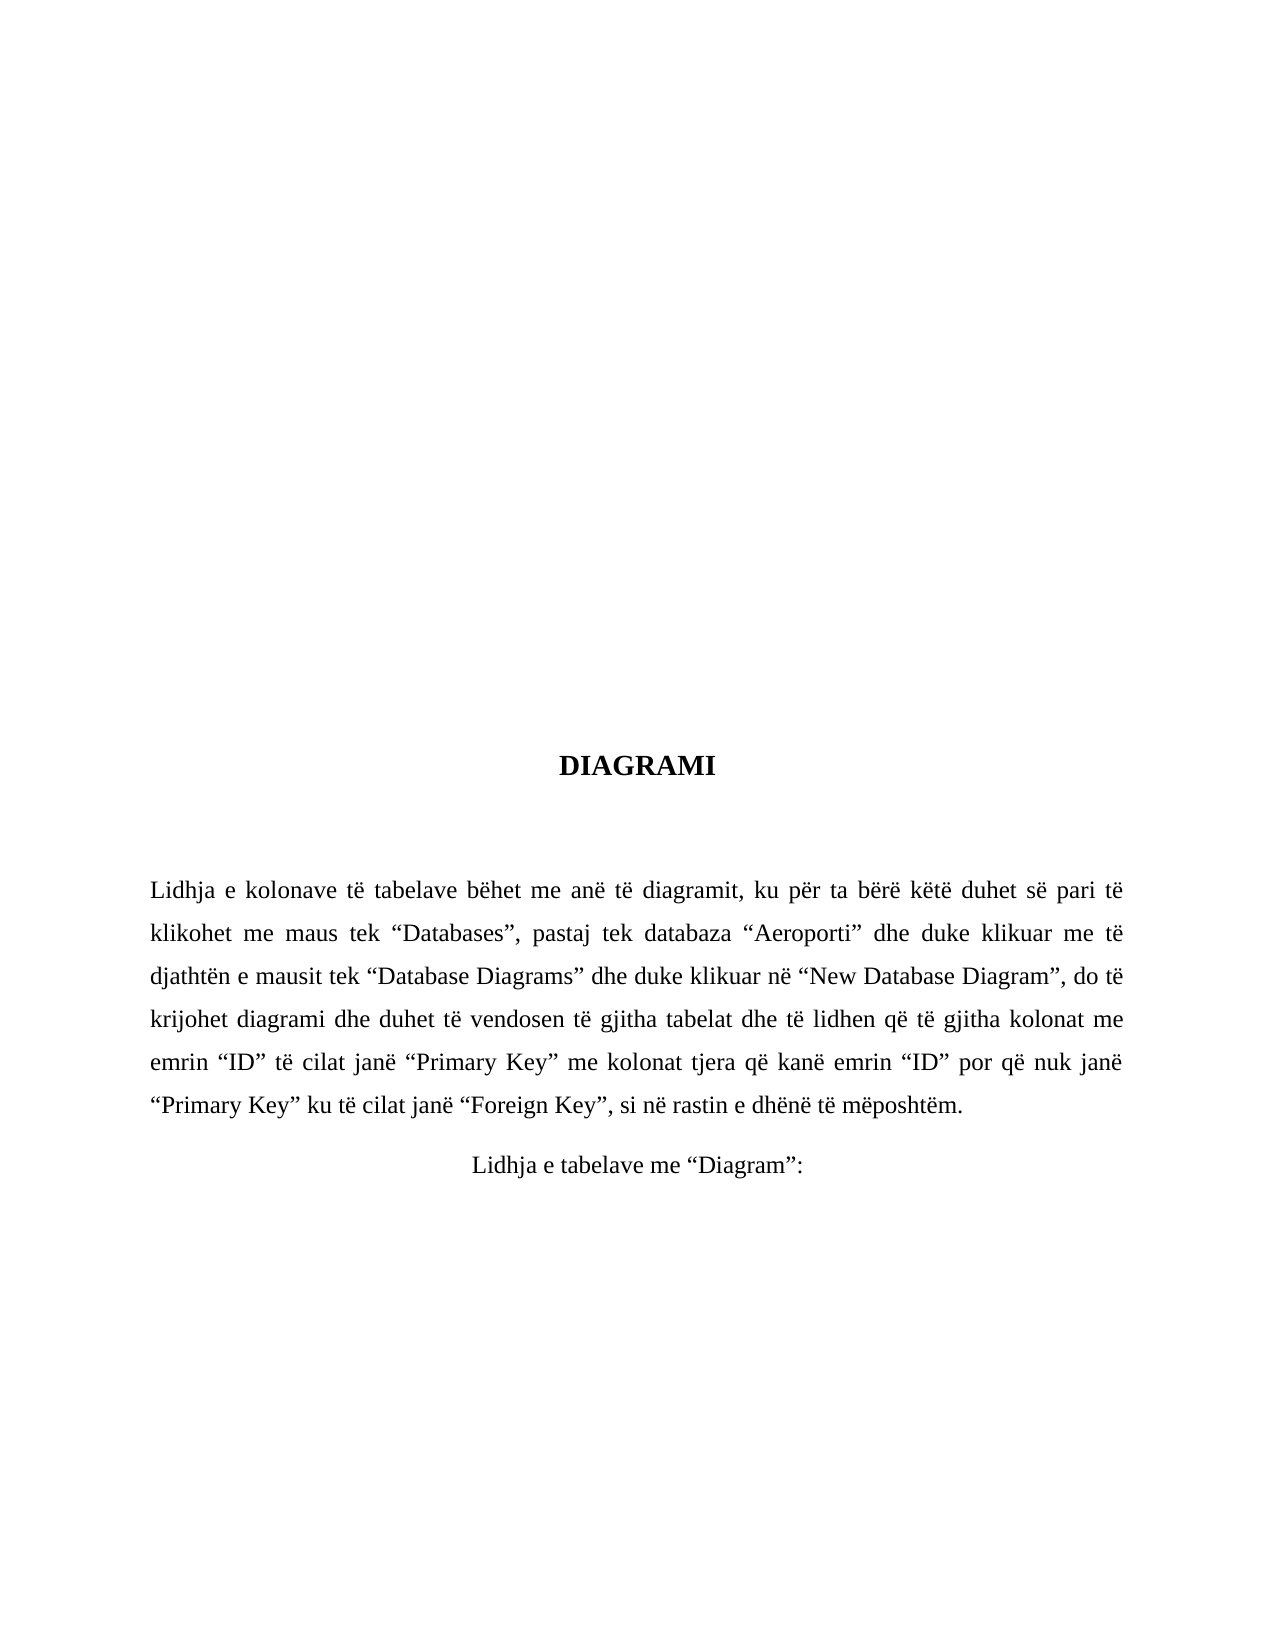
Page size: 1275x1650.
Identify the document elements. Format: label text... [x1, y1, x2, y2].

text Lidhja e kolonave të tabelave bëhet me anë të diagramit, ku për ta bërë këtë duhet së pari të klikohet me maus tek “Databases”, pastaj tek databaza “Aeroporti” dhe duke klikuar me të djathtën e mausit tek “Database Diagrams” dhe duke klikuar në “New Database Diagram”, do të krijohet diagrami dhe duhet të vendosen të gjitha tabelat dhe të lidhen që të gjitha kolonat me emrin “ID” të cilat janë “Primary Key” me kolonat tjera që kanë emrin “ID” por që nuk janë “Primary Key” ku të cilat janë “Foreign Key”, si në rastin e dhënë të mëposhtëm. [150, 875, 1125, 1119]
text DIAGRAMI [150, 748, 1125, 781]
text Lidhja e tabelave me “Diagram”: [150, 1150, 1125, 1179]
